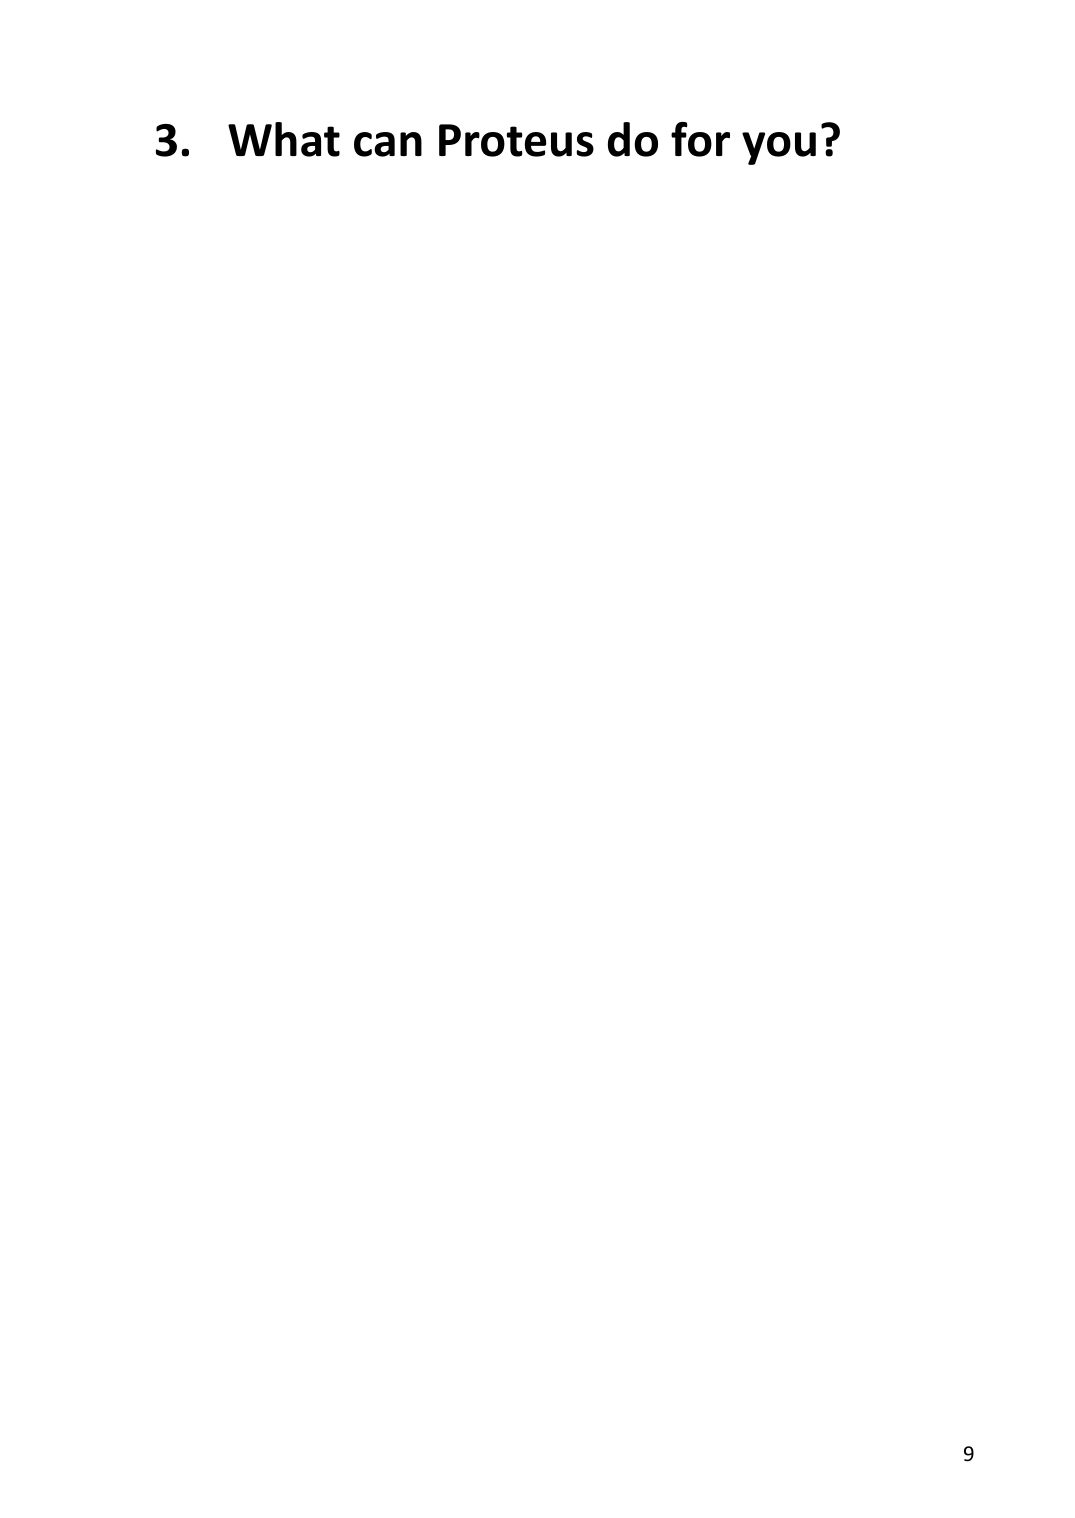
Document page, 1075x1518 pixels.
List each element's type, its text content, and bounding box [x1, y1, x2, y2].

subtitle What can Proteus do for you? [153, 108, 974, 169]
